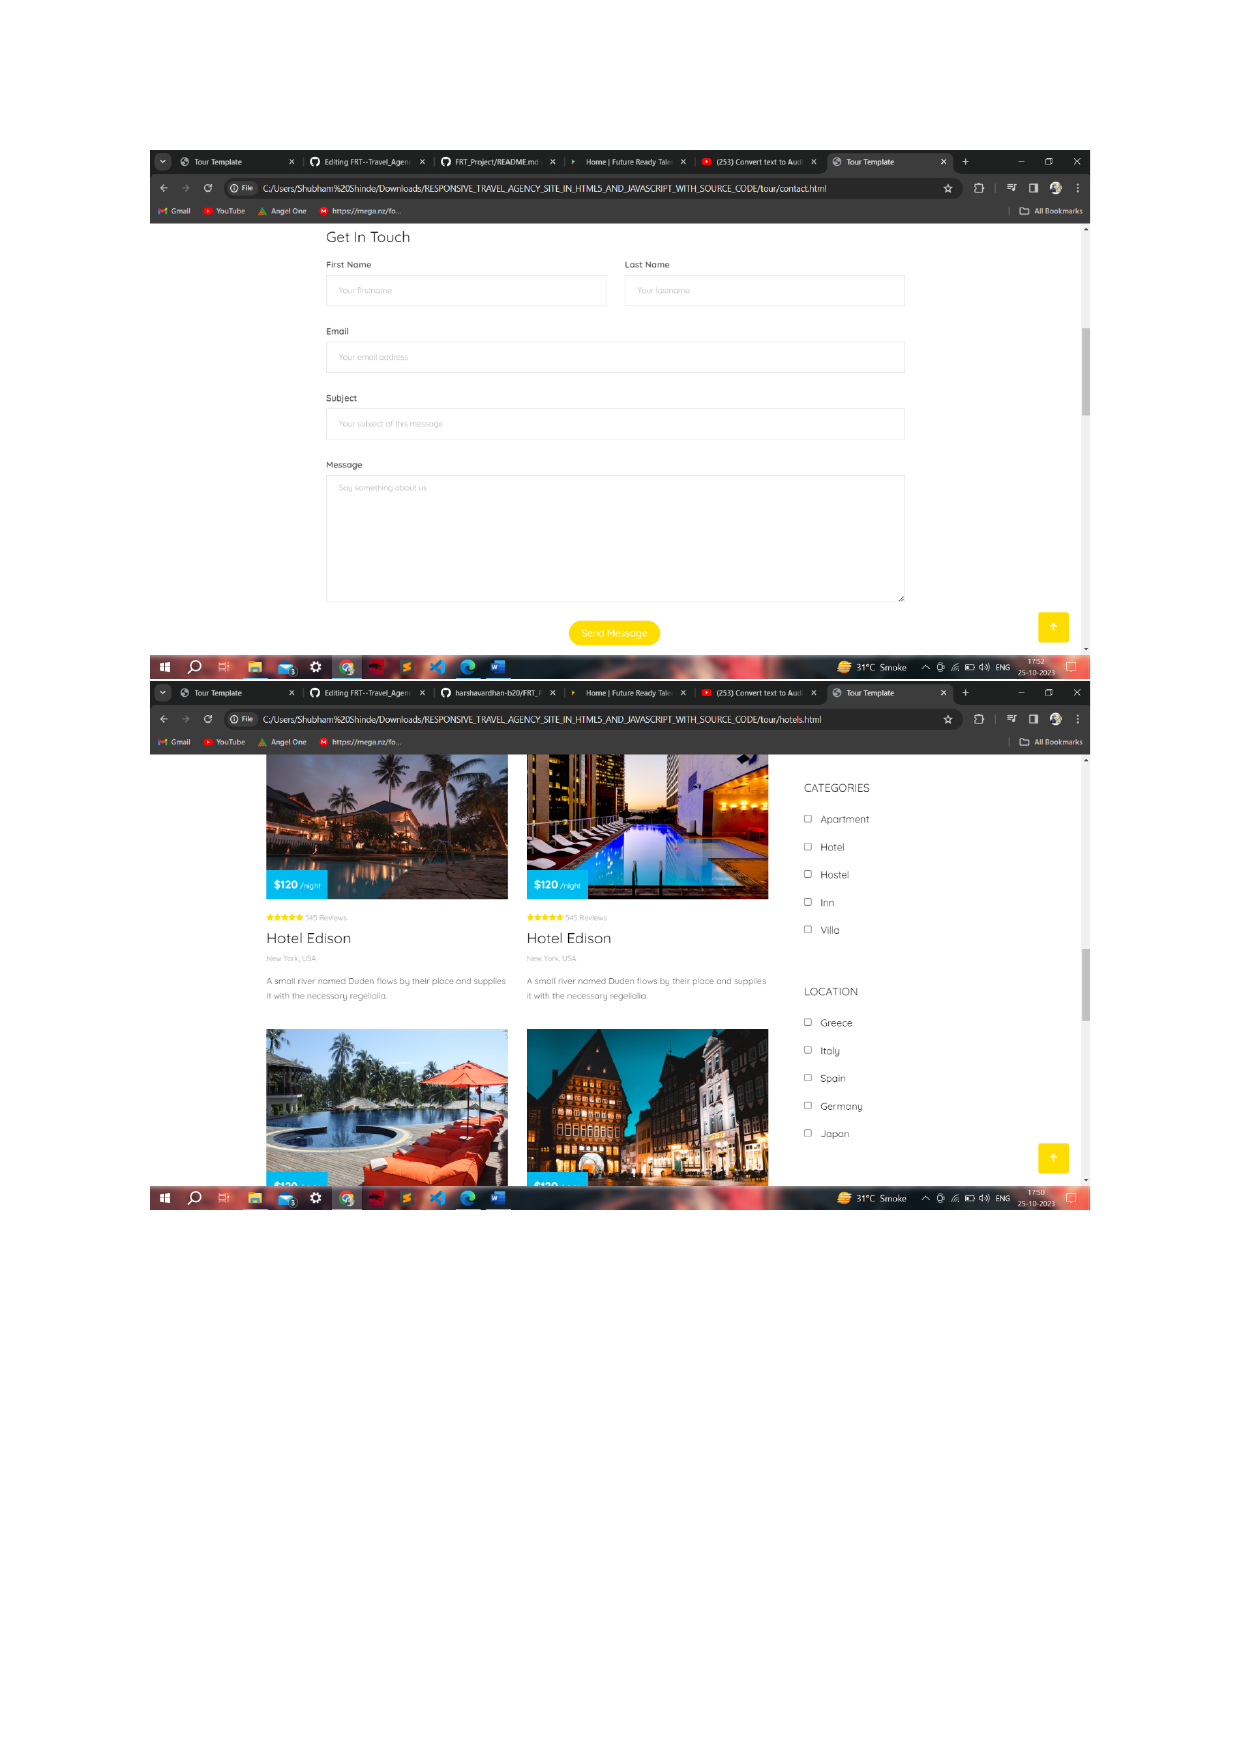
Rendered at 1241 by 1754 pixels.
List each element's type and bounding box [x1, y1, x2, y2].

picture [150, 150, 1091, 679]
picture [150, 681, 1091, 1210]
